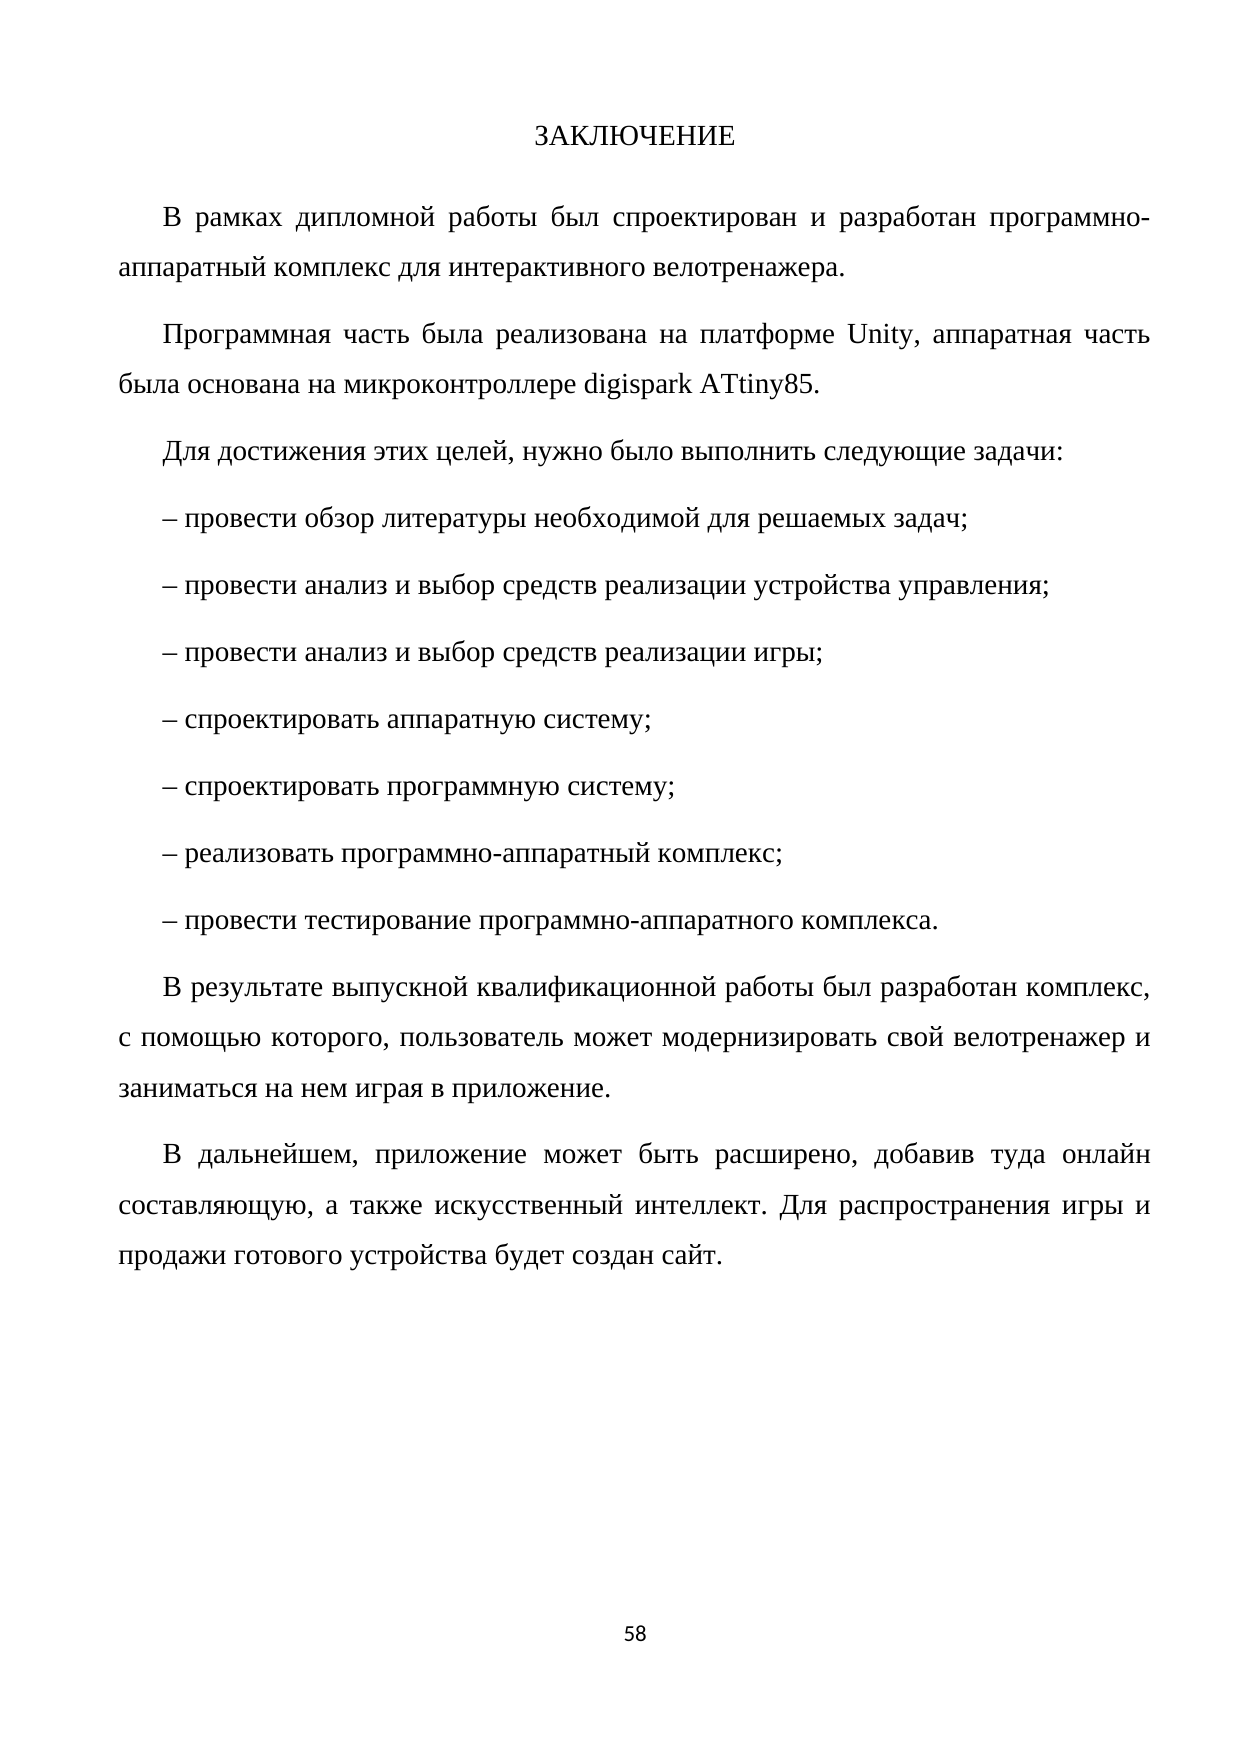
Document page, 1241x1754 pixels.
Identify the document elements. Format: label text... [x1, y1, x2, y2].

text В дальнейшем, приложение может быть расширено, добавив туда онлайн составляющую, а также искусственный интеллект. Для распространения игры и продажи готового устройства будет создан сайт. [118, 1137, 1152, 1271]
text – спроектировать программную систему; [118, 768, 1152, 802]
text – провести анализ и выбор средств реализации устройства управления; [118, 567, 1152, 601]
text В рамках дипломной работы был спроектирован и разработан программно-аппаратный комплекс для интерактивного велотренажера. [118, 199, 1152, 282]
text Для достижения этих целей, нужно было выполнить следующие задачи: [118, 433, 1152, 467]
text – провести анализ и выбор средств реализации игры; [118, 634, 1152, 668]
text ЗАКЛЮЧЕНИЕ [118, 118, 1152, 152]
text – реализовать программно-аппаратный комплекс; [118, 835, 1152, 869]
text – провести тестирование программно-аппаратного комплекса. [118, 902, 1152, 936]
text – провести обзор литературы необходимой для решаемых задач; [118, 500, 1152, 534]
text Программная часть была реализована на платформе Unity, аппаратная часть была основана на микроконтроллере digispark ATtiny85. [118, 316, 1152, 400]
text В результате выпускной квалификационной работы был разработан комплекс, с помощью которого, пользователь может модернизировать свой велотренажер и заниматься на нем играя в приложение. [118, 969, 1152, 1103]
text – спроектировать аппаратную систему; [118, 701, 1152, 735]
